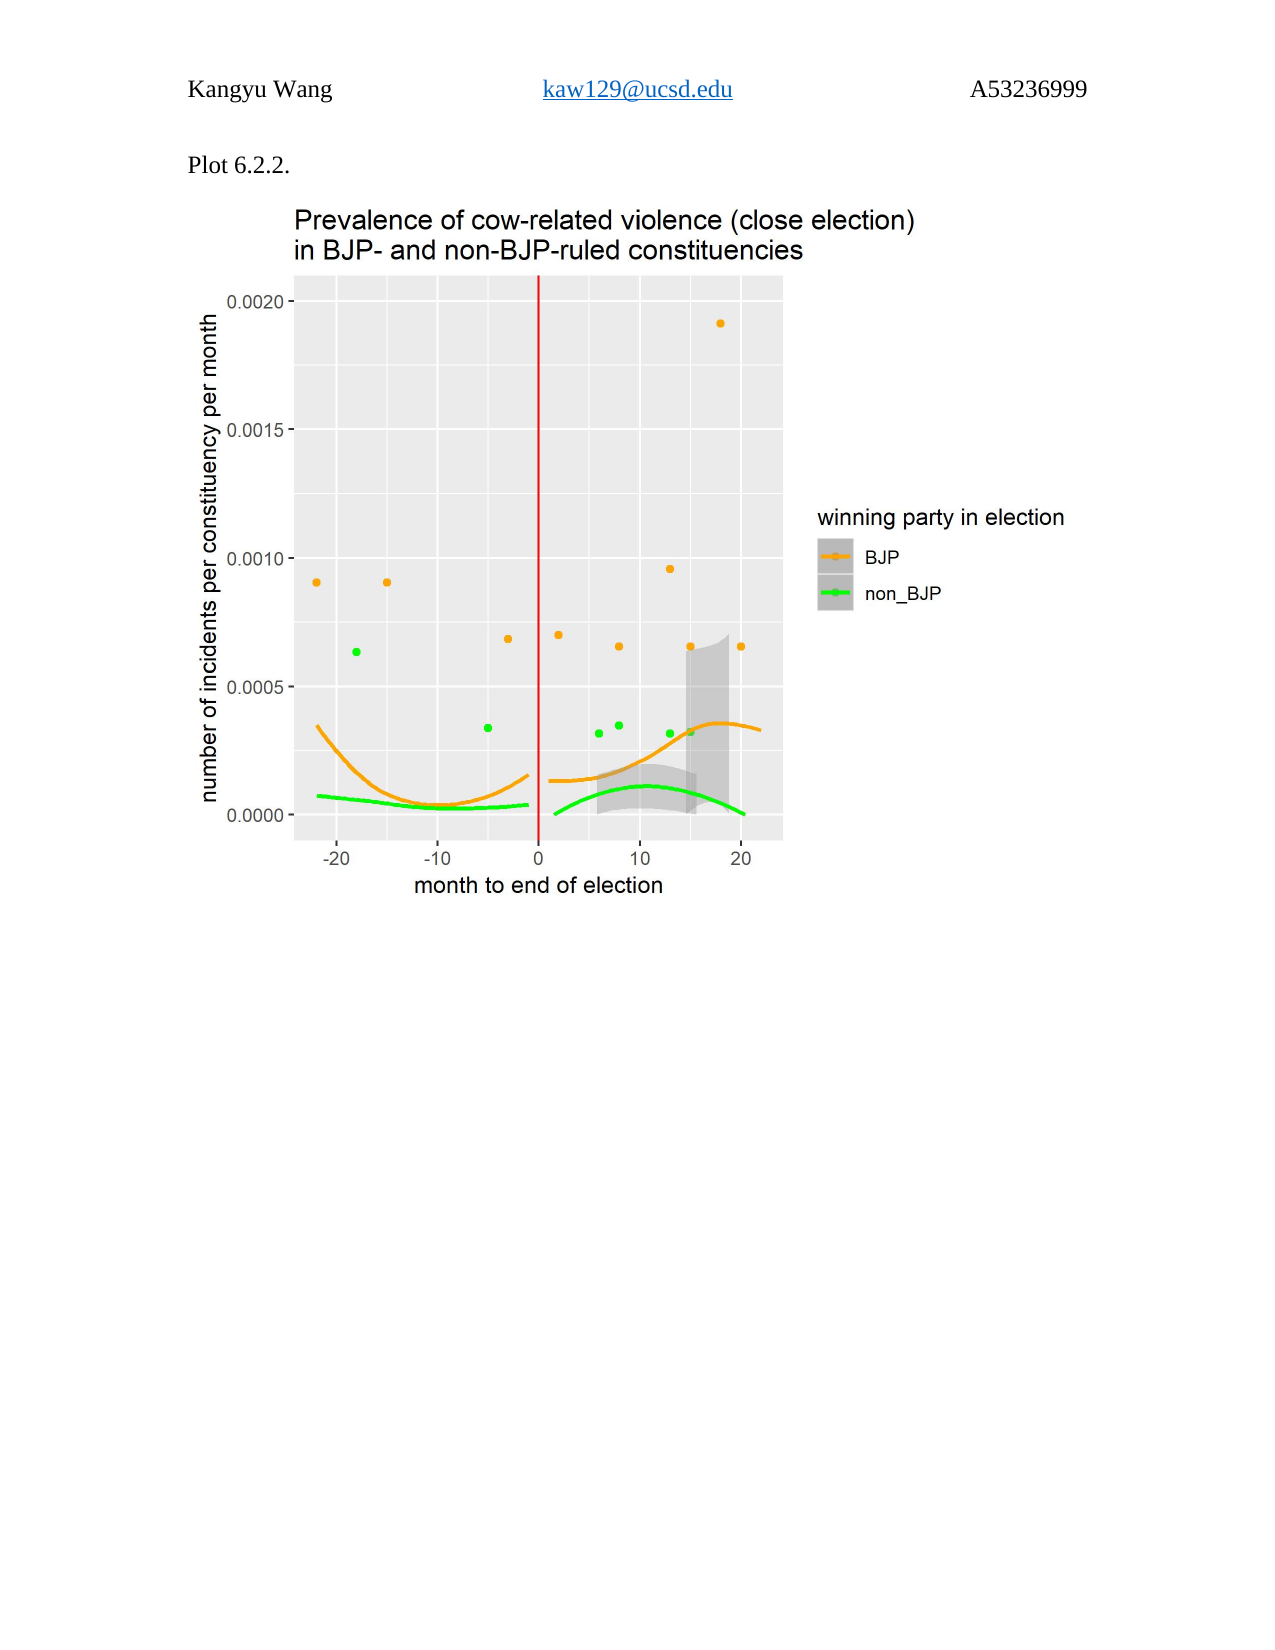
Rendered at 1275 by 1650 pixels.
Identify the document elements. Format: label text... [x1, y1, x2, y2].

text Plot 6.2.2. [187, 150, 1087, 179]
picture [187, 197, 1088, 909]
